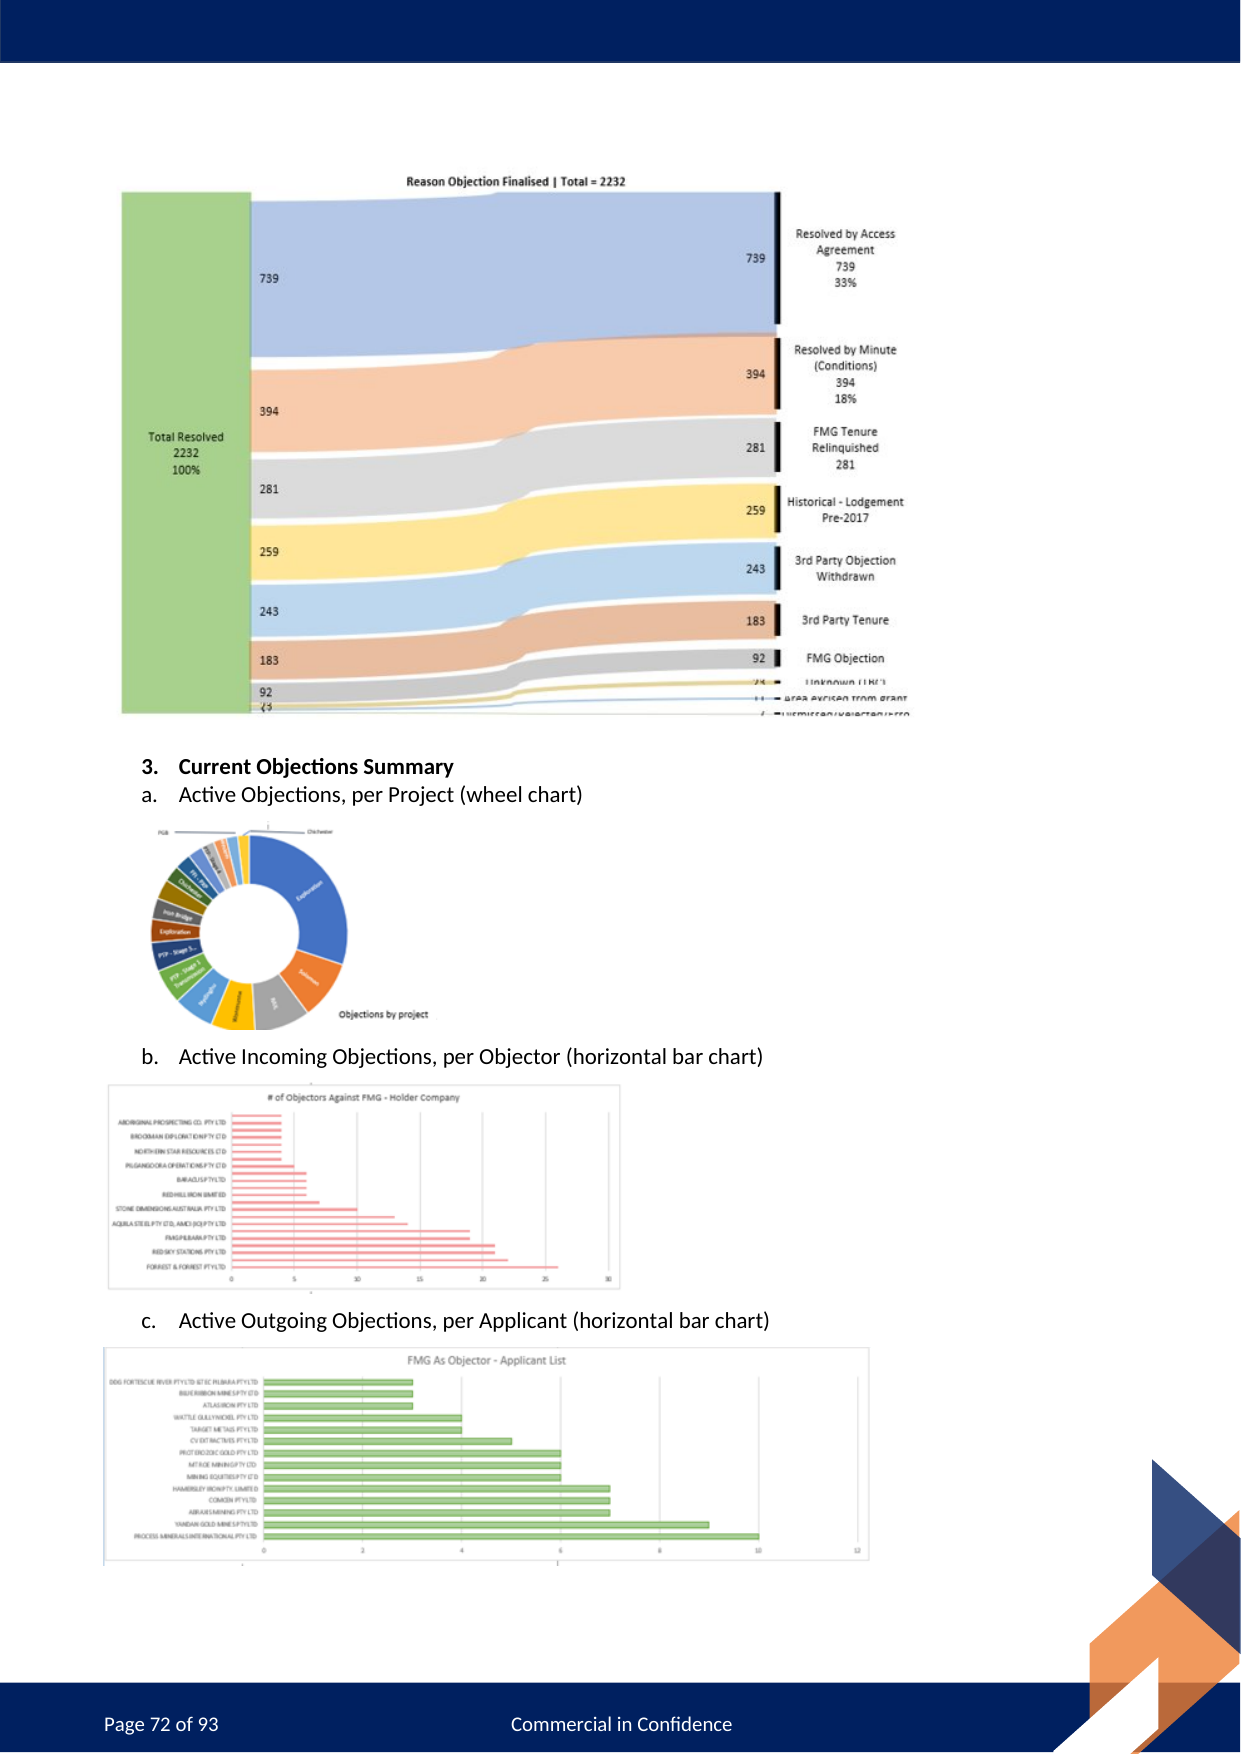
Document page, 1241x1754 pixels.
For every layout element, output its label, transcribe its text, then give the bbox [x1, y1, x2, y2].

list Active Objections, per Project (wheel chart) [141, 780, 1137, 808]
picture [103, 1082, 623, 1294]
list Active Outgoing Objections, per Applicant (horizontal bar chart) [141, 1306, 1137, 1334]
list Active Incoming Objections, per Objector (horizontal bar chart) [141, 1042, 1137, 1070]
picture [103, 821, 438, 1030]
picture [103, 1347, 871, 1566]
picture [103, 158, 933, 740]
list Current Objections Summary [141, 752, 1137, 780]
